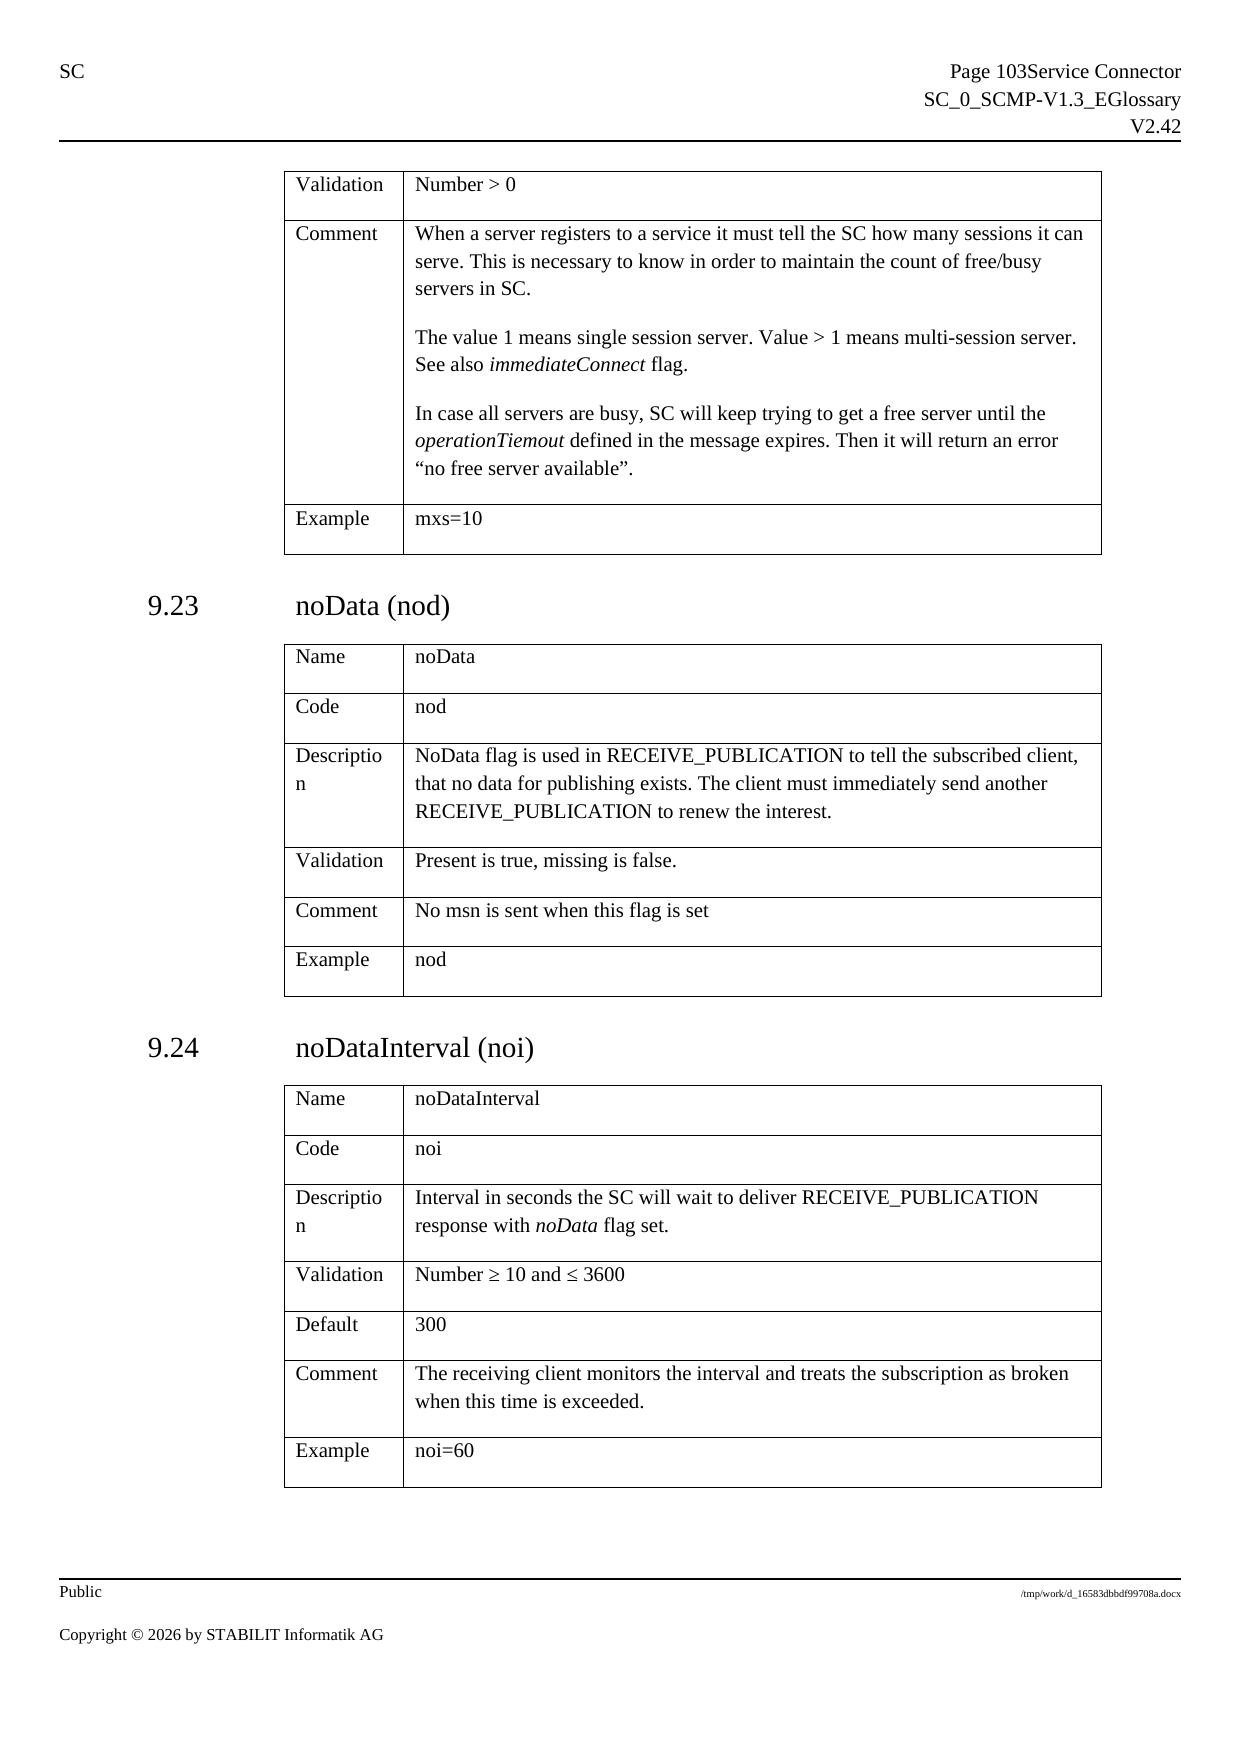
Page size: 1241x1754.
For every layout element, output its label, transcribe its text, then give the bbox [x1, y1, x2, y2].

table_cell Validation [285, 848, 403, 897]
table_cell No msn is sent when this flag is set [404, 898, 1101, 946]
table_header noDataInterval [404, 1086, 1101, 1134]
table_cell Code [285, 1136, 403, 1184]
table_cell Default [285, 1312, 403, 1360]
table_cell Comment [285, 221, 403, 504]
table_cell Comment [285, 1361, 403, 1437]
table_cell noi=60 [404, 1438, 1101, 1487]
table_cell NoData flag is used in RECEIVE_PUBLICATION to tell the subscribed client, that no data for publishing exists. The client must immediately send another RECEIVE_PUBLICATION to renew the interest. [404, 744, 1101, 847]
table_cell The receiving client monitors the interval and treats the subscription as broken when this time is exceeded. [404, 1361, 1101, 1437]
subtitle noData (nod) [148, 588, 1092, 622]
table_cell mxs=10 [404, 505, 1101, 554]
table_cell nod [404, 947, 1101, 996]
table_cell Present is true, missing is false. [404, 848, 1101, 897]
table_cell nod [404, 694, 1101, 742]
table_cell Example [285, 1438, 403, 1487]
table_cell When a server registers to a service it must tell the SC how many sessions it can serve. This is necessary to know in order to maintain the count of free/busy servers in SC. The value 1 means single session server. Value > 1 means multi-session server. See also immediateConnect flag. In case all servers are busy, SC will keep trying to get a free server until the operationTiemout defined in the message expires. Then it will return an error “no free server available”. [404, 221, 1101, 504]
table_cell Description [285, 744, 403, 847]
table_header Name [285, 645, 403, 693]
table_cell Number ≥ 10 and ≤ 3600 [404, 1262, 1101, 1311]
table_cell Number > 0 [404, 172, 1101, 220]
table_cell Example [285, 505, 403, 554]
table_cell Comment [285, 898, 403, 946]
table_cell Example [285, 947, 403, 996]
table_cell Validation [285, 172, 403, 220]
table_cell Validation [285, 1262, 403, 1311]
table_header Name [285, 1086, 403, 1134]
table_header noData [404, 645, 1101, 693]
table_cell Description [285, 1185, 403, 1261]
table_cell 300 [404, 1312, 1101, 1360]
table_cell Code [285, 694, 403, 742]
table_cell Interval in seconds the SC will wait to deliver RECEIVE_PUBLICATION response with noData flag set. [404, 1185, 1101, 1261]
table_cell noi [404, 1136, 1101, 1184]
subtitle noDataInterval (noi) [148, 1030, 1092, 1063]
